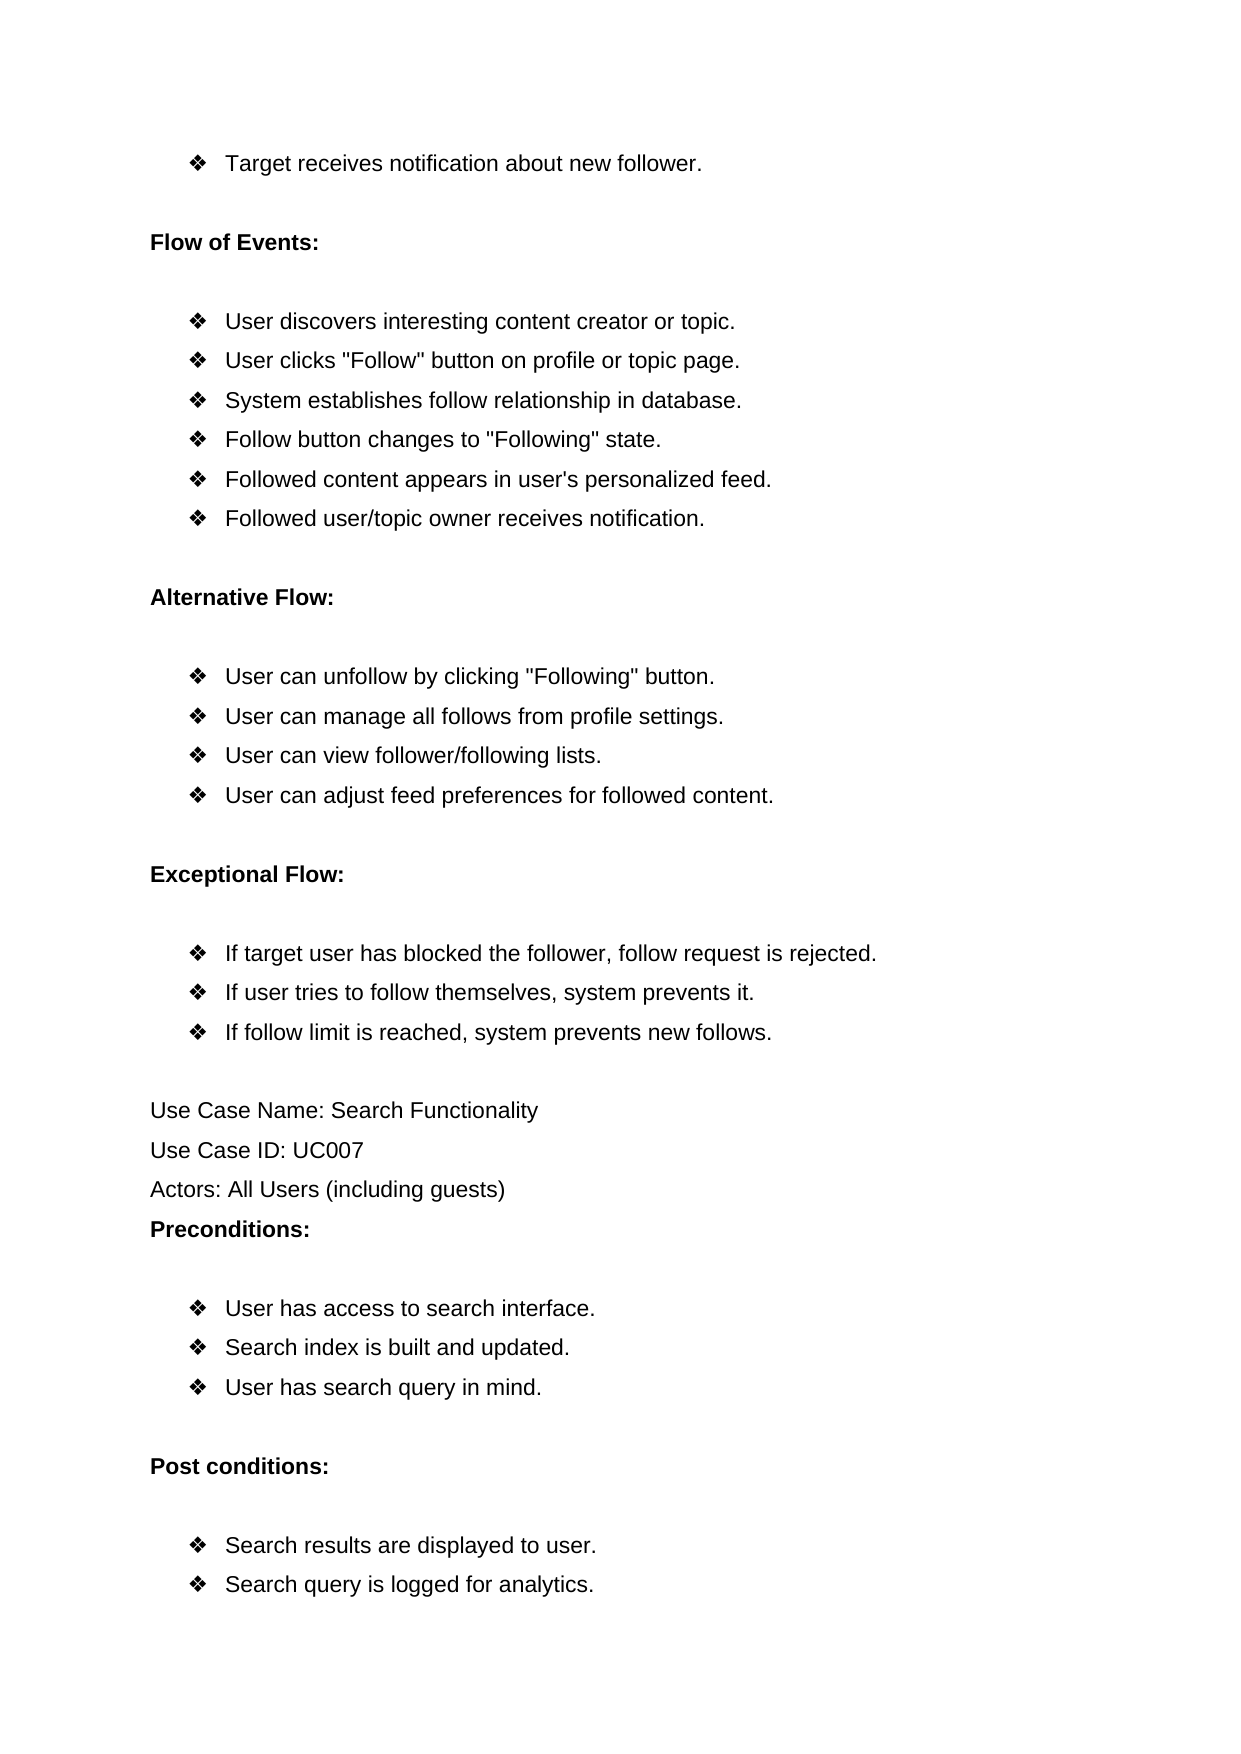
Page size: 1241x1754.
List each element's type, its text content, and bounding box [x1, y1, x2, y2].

list User has access to search interface. [187, 1295, 1090, 1321]
list User discovers interesting content creator or topic. [187, 308, 1090, 334]
text Exceptional Flow: [150, 861, 1090, 887]
text Post conditions: [150, 1453, 1090, 1479]
list Target receives notification about new follower. [187, 150, 1090, 176]
list Follow button changes to "Following" state. [187, 426, 1090, 453]
list If target user has blocked the follower, follow request is rejected. [187, 939, 1090, 966]
list If user tries to follow themselves, system prevents it. [187, 979, 1090, 1005]
list User can view follower/following lists. [187, 742, 1090, 768]
list User can manage all follows from profile settings. [187, 703, 1090, 729]
list User can unfollow by clicking "Following" button. [187, 663, 1090, 689]
list Search results are displayed to user. [187, 1532, 1090, 1558]
list User clicks "Follow" button on profile or topic page. [187, 347, 1090, 374]
list Search query is logged for analytics. [187, 1571, 1090, 1598]
list Followed user/topic owner receives notification. [187, 505, 1090, 532]
list System establishes follow relationship in database. [187, 387, 1090, 413]
text Actors: All Users (including guests) [150, 1176, 1090, 1203]
list If follow limit is reached, system prevents new follows. [187, 1018, 1090, 1045]
list Followed content appears in user's personalized feed. [187, 466, 1090, 492]
list User can adjust feed preferences for followed content. [187, 782, 1090, 808]
list Search index is built and updated. [187, 1334, 1090, 1361]
text Flow of Events: [150, 229, 1090, 255]
text Use Case Name: Search Functionality [150, 1097, 1090, 1124]
text Use Case ID: UC007 [150, 1137, 1090, 1163]
text Preconditions: [150, 1216, 1090, 1242]
list User has search query in mind. [187, 1374, 1090, 1400]
text Alternative Flow: [150, 584, 1090, 611]
